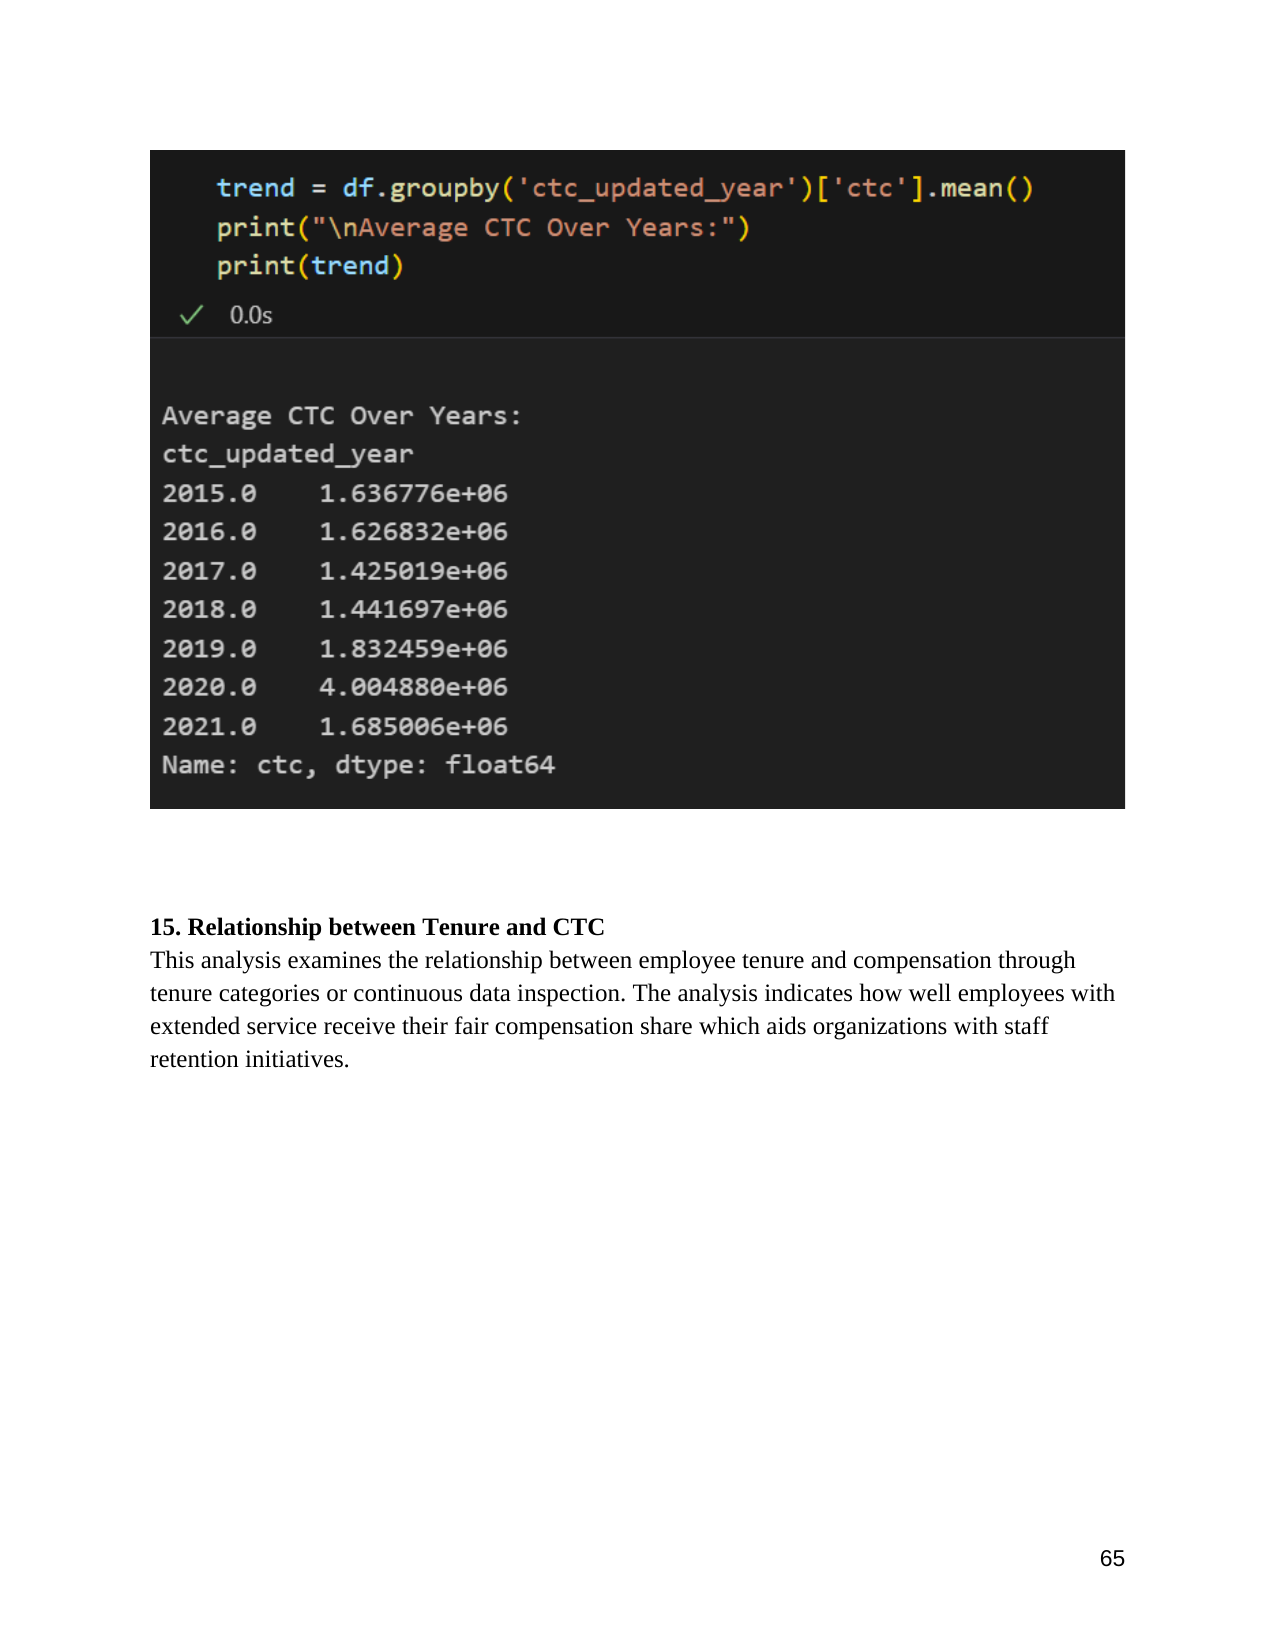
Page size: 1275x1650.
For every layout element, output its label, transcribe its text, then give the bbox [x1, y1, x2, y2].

list Relationship between Tenure and CTC [150, 912, 1125, 941]
picture [150, 150, 1125, 809]
text This analysis examines the relationship between employee tenure and compensation through tenure categories or continuous data inspection. The analysis indicates how well employees with extended service receive their fair compensation share which aids organizations with staff retention initiatives. [150, 945, 1125, 1073]
